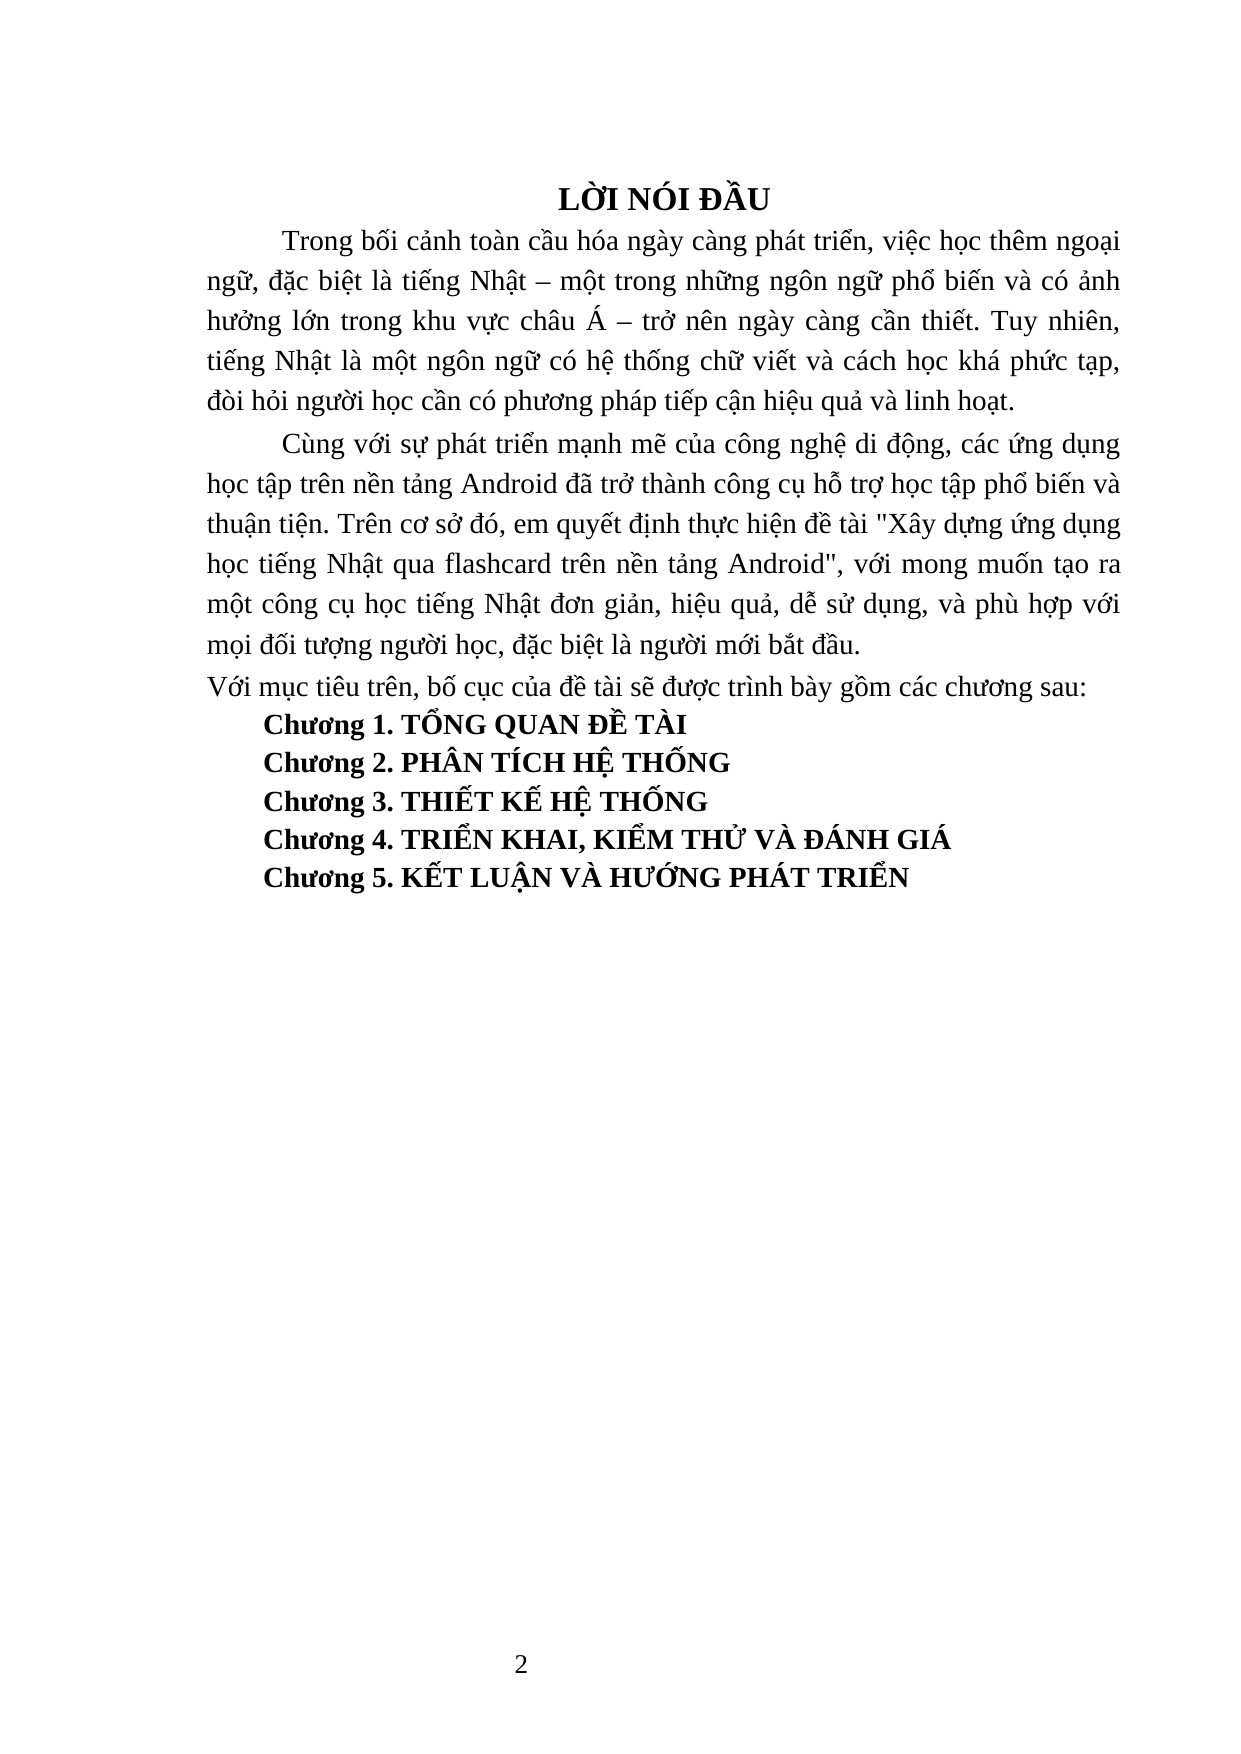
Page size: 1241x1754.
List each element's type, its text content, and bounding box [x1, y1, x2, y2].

text Chương 2. PHÂN TÍCH HỆ THỐNG [263, 746, 1122, 779]
text Với mục tiêu trên, bố cục của đề tài sẽ được trình bày gồm các chương sau: [207, 669, 1122, 703]
text Cùng với sự phát triển mạnh mẽ của công nghệ di động, các ứng dụng học tập trên nền tảng Android đã trở thành công cụ hỗ trợ học tập phổ biến và thuận tiện. Trên cơ sở đó, em quyết định thực hiện đề tài "Xây dựng ứng dụng học tiếng Nhật qua flashcard trên nền tảng Android", với mong muốn tạo ra một công cụ học tiếng Nhật đơn giản, hiệu quả, dễ sử dụng, và phù hợp với mọi đối tượng người học, đặc biệt là người mới bắt đầu. [207, 426, 1122, 660]
text Chương 4. TRIỂN KHAI, KIỂM THỬ VÀ ĐÁNH GIÁ [263, 822, 1122, 856]
text Chương 5. KẾT LUẬN VÀ HƯỚNG PHÁT TRIỂN [263, 860, 1122, 894]
text Trong bối cảnh toàn cầu hóa ngày càng phát triển, việc học thêm ngoại ngữ, đặc biệt là tiếng Nhật – một trong những ngôn ngữ phổ biến và có ảnh hưởng lớn trong khu vực châu Á – trở nên ngày càng cần thiết. Tuy nhiên, tiếng Nhật là một ngôn ngữ có hệ thống chữ viết và cách học khá phức tạp, đòi hỏi người học cần có phương pháp tiếp cận hiệu quả và linh hoạt. [207, 223, 1122, 417]
subtitle LỜI NÓI ĐẦU [207, 179, 1122, 218]
text Chương 3. THIẾT KẾ HỆ THỐNG [263, 784, 1122, 817]
text Chương 1. TỔNG QUAN ĐỀ TÀI [263, 707, 1122, 741]
